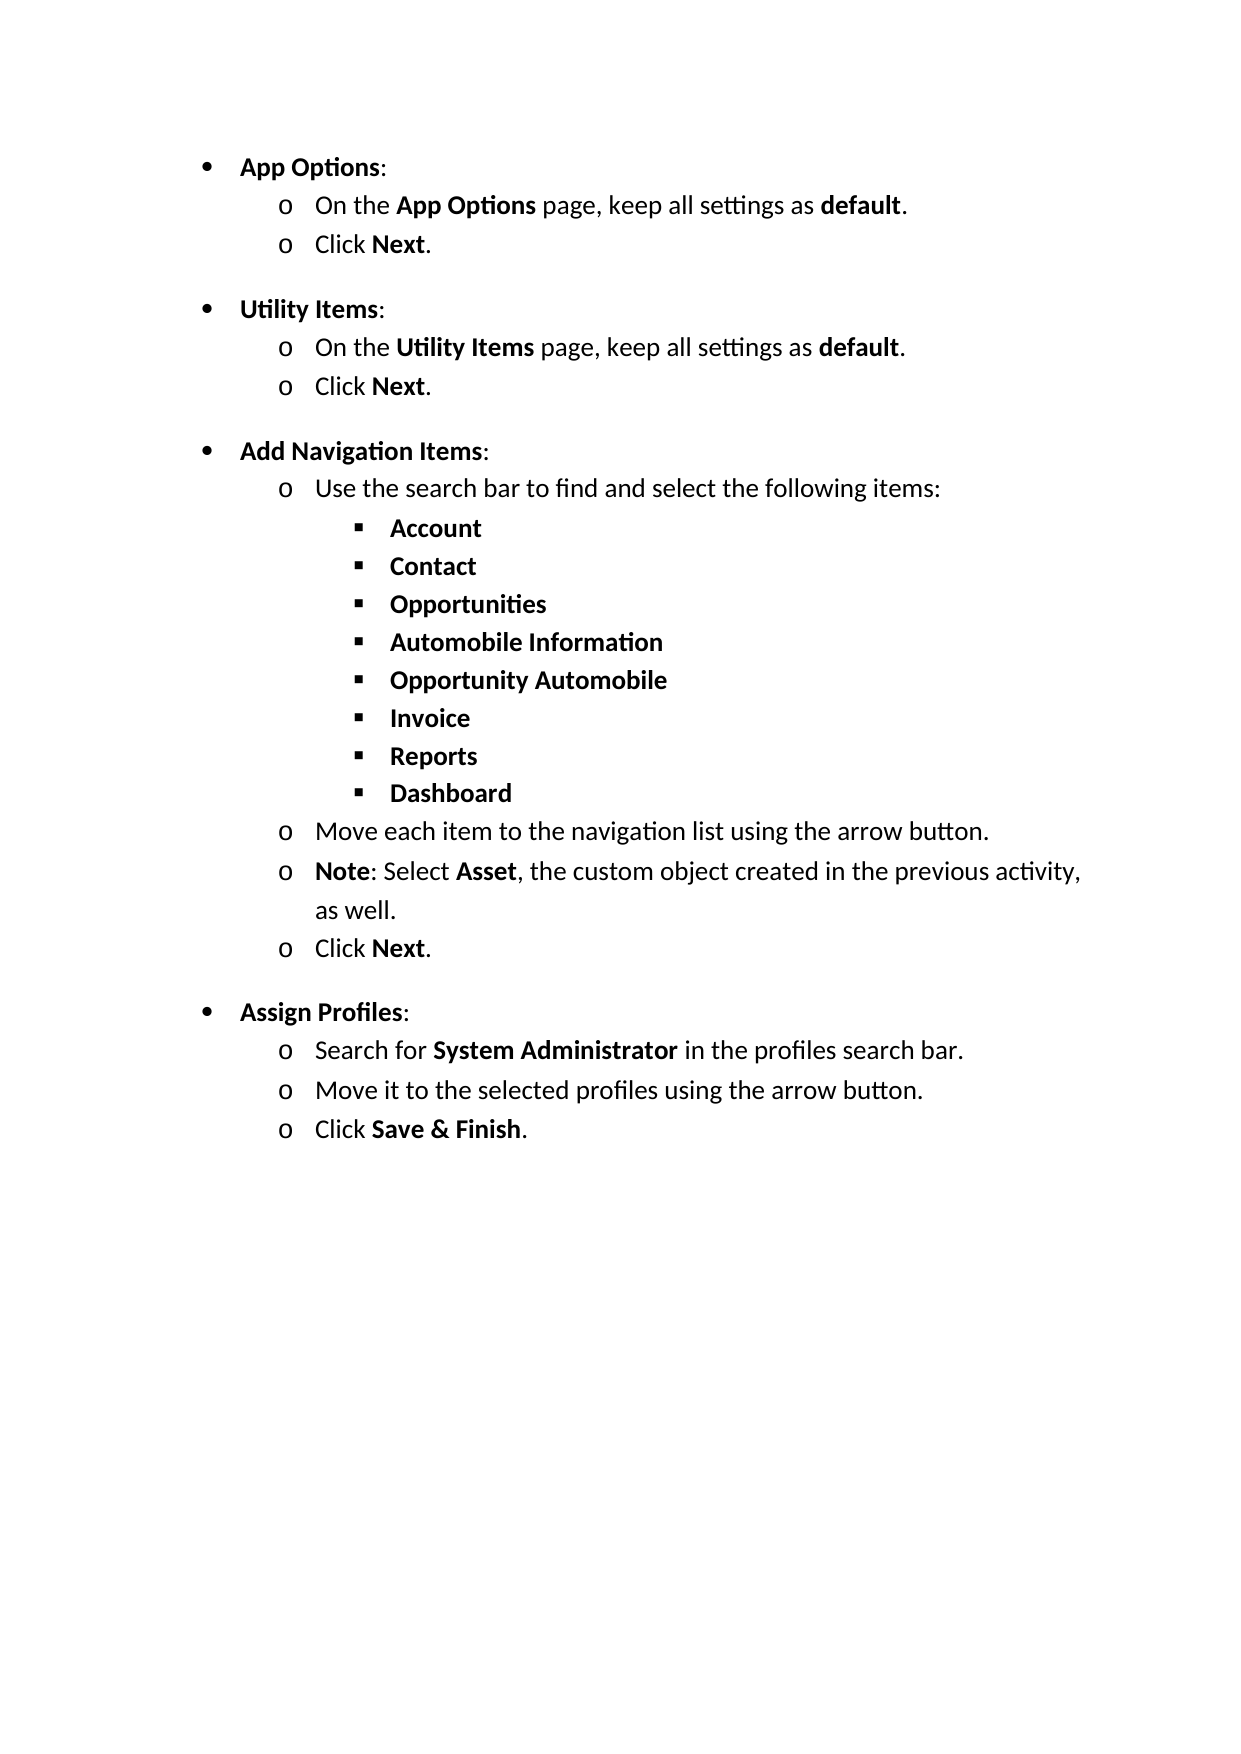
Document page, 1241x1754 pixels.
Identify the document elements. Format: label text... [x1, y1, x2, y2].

list Reports [352, 739, 1090, 772]
list Search for System Administrator in the profiles search bar. [277, 1033, 1090, 1068]
list Click Next. [277, 931, 1090, 966]
list Use the search bar to find and select the following items: [277, 472, 1090, 506]
list On the App Options page, keep all settings as default. [277, 188, 1090, 222]
list Automobile Information [352, 625, 1090, 658]
list Note: Select Asset, the custom object created in the previous activity, as well. [277, 854, 1090, 926]
list Contact [352, 549, 1090, 582]
list App Options: [202, 150, 1090, 183]
list Move it to the selected profiles using the arrow button. [277, 1073, 1090, 1107]
list Opportunity Automobile [352, 663, 1090, 696]
list Click Next. [277, 369, 1090, 404]
list On the Utility Items page, keep all settings as default. [277, 330, 1090, 364]
list Add Navigation Items: [202, 434, 1090, 467]
list Opportunities [352, 587, 1090, 620]
list Click Next. [277, 227, 1090, 262]
list Click Save & Finish. [277, 1112, 1090, 1147]
list Invoice [352, 701, 1090, 734]
list Dashboard [352, 777, 1090, 809]
list Account [352, 511, 1090, 544]
list Move each item to the navigation list using the arrow button. [277, 814, 1090, 849]
list Utility Items: [202, 292, 1090, 325]
list Assign Profiles: [202, 996, 1090, 1029]
